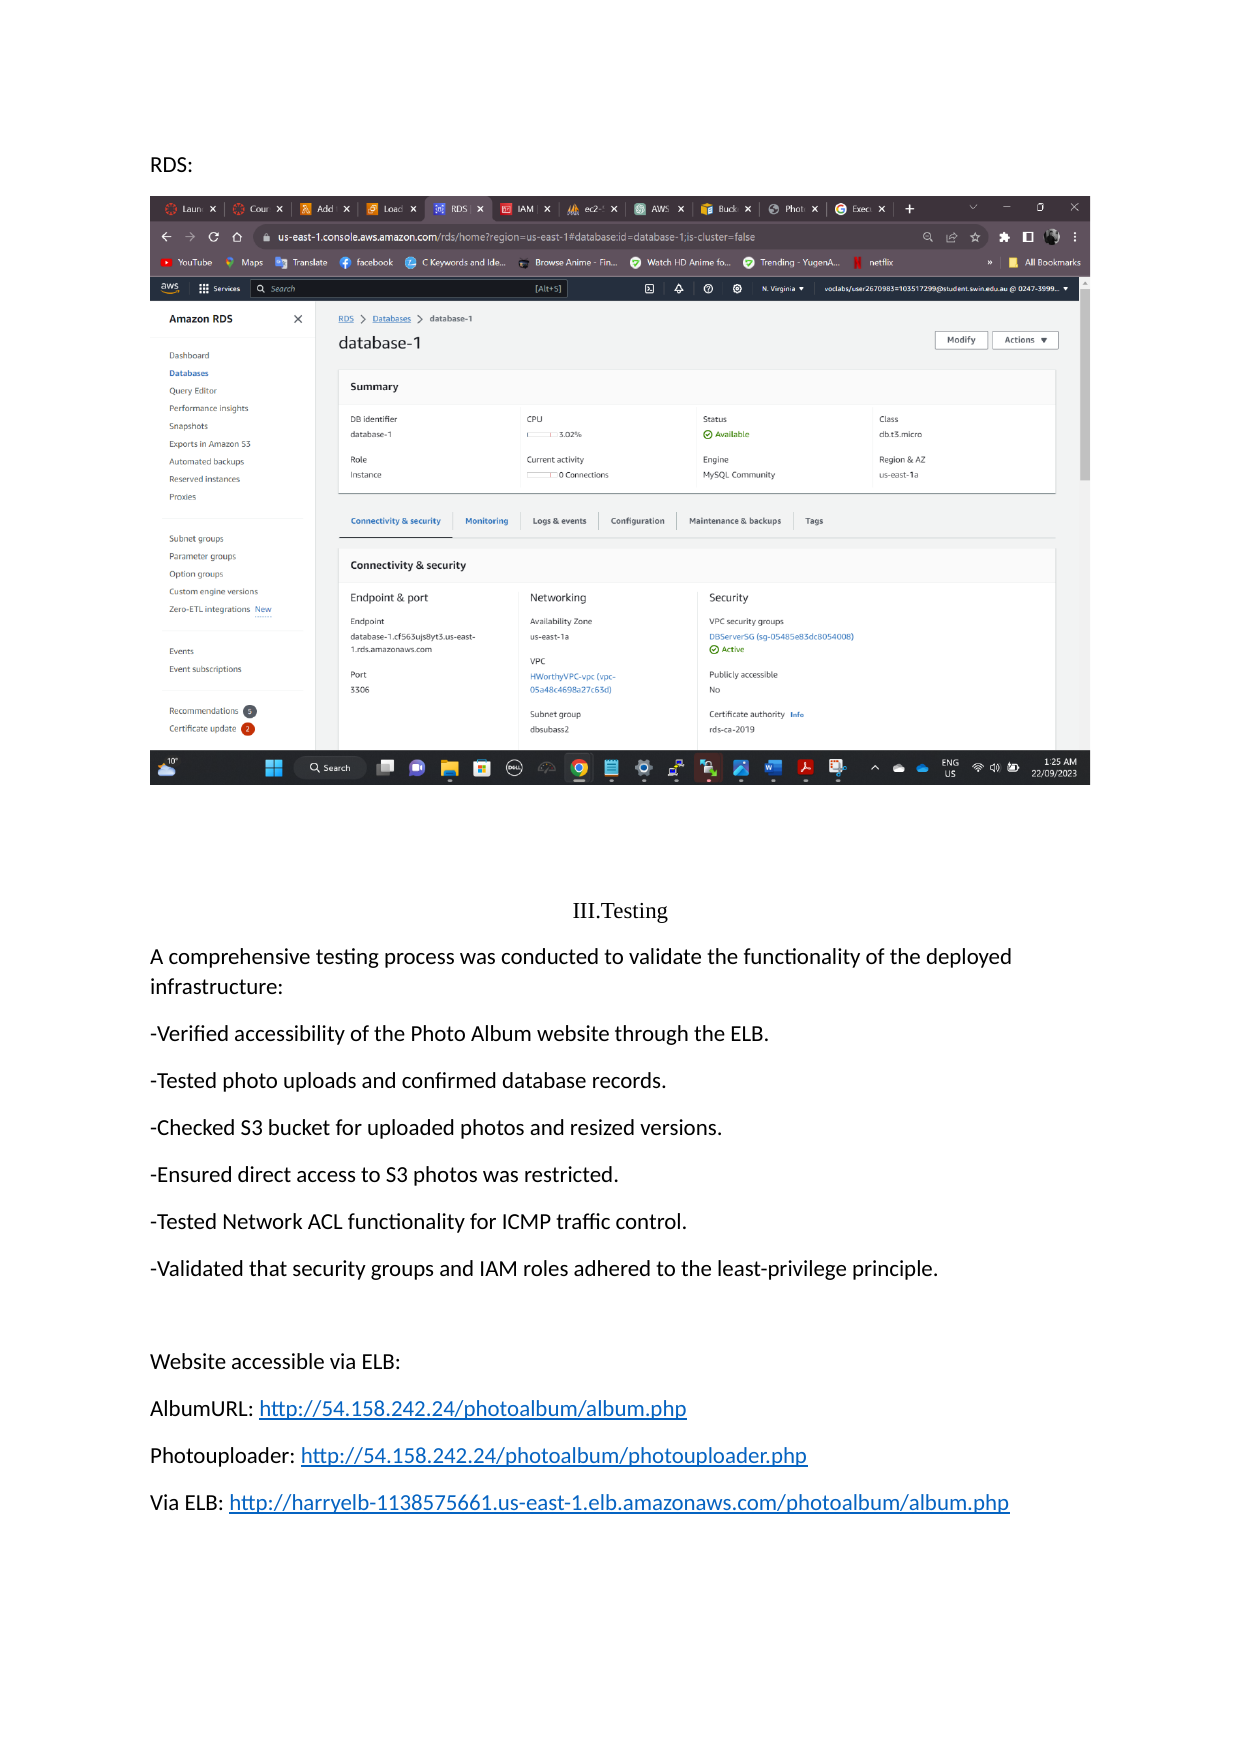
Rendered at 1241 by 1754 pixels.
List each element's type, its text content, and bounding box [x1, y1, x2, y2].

text RDS: [150, 150, 1090, 178]
text -Tested Network ACL functionality for ICMP traffic control. [150, 1207, 1090, 1235]
text Via ELB: http://harryelb-1138575661.us-east-1.elb.amazonaws.com/photoalbum/album.php [150, 1488, 1090, 1516]
text Photouploader: http://54.158.242.24/photoalbum/photouploader.php [150, 1441, 1090, 1469]
text -Validated that security groups and IAM roles adhered to the least-privilege principle. [150, 1254, 1090, 1282]
text Website accessible via ELB: [150, 1347, 1090, 1375]
text A comprehensive testing process was conducted to validate the functionality of the deployed infrastructure: [150, 942, 1090, 1000]
text -Ensured direct access to S3 photos was restricted. [150, 1160, 1090, 1188]
text -Checked S3 bucket for uploaded photos and resized versions. [150, 1113, 1090, 1141]
text -Verified accessibility of the Photo Album website through the ELB. [150, 1019, 1090, 1047]
text III.Testing [150, 897, 1090, 923]
picture [150, 196, 1091, 785]
text AlbumURL: http://54.158.242.24/photoalbum/album.php [150, 1394, 1090, 1422]
text -Tested photo uploads and confirmed database records. [150, 1066, 1090, 1094]
